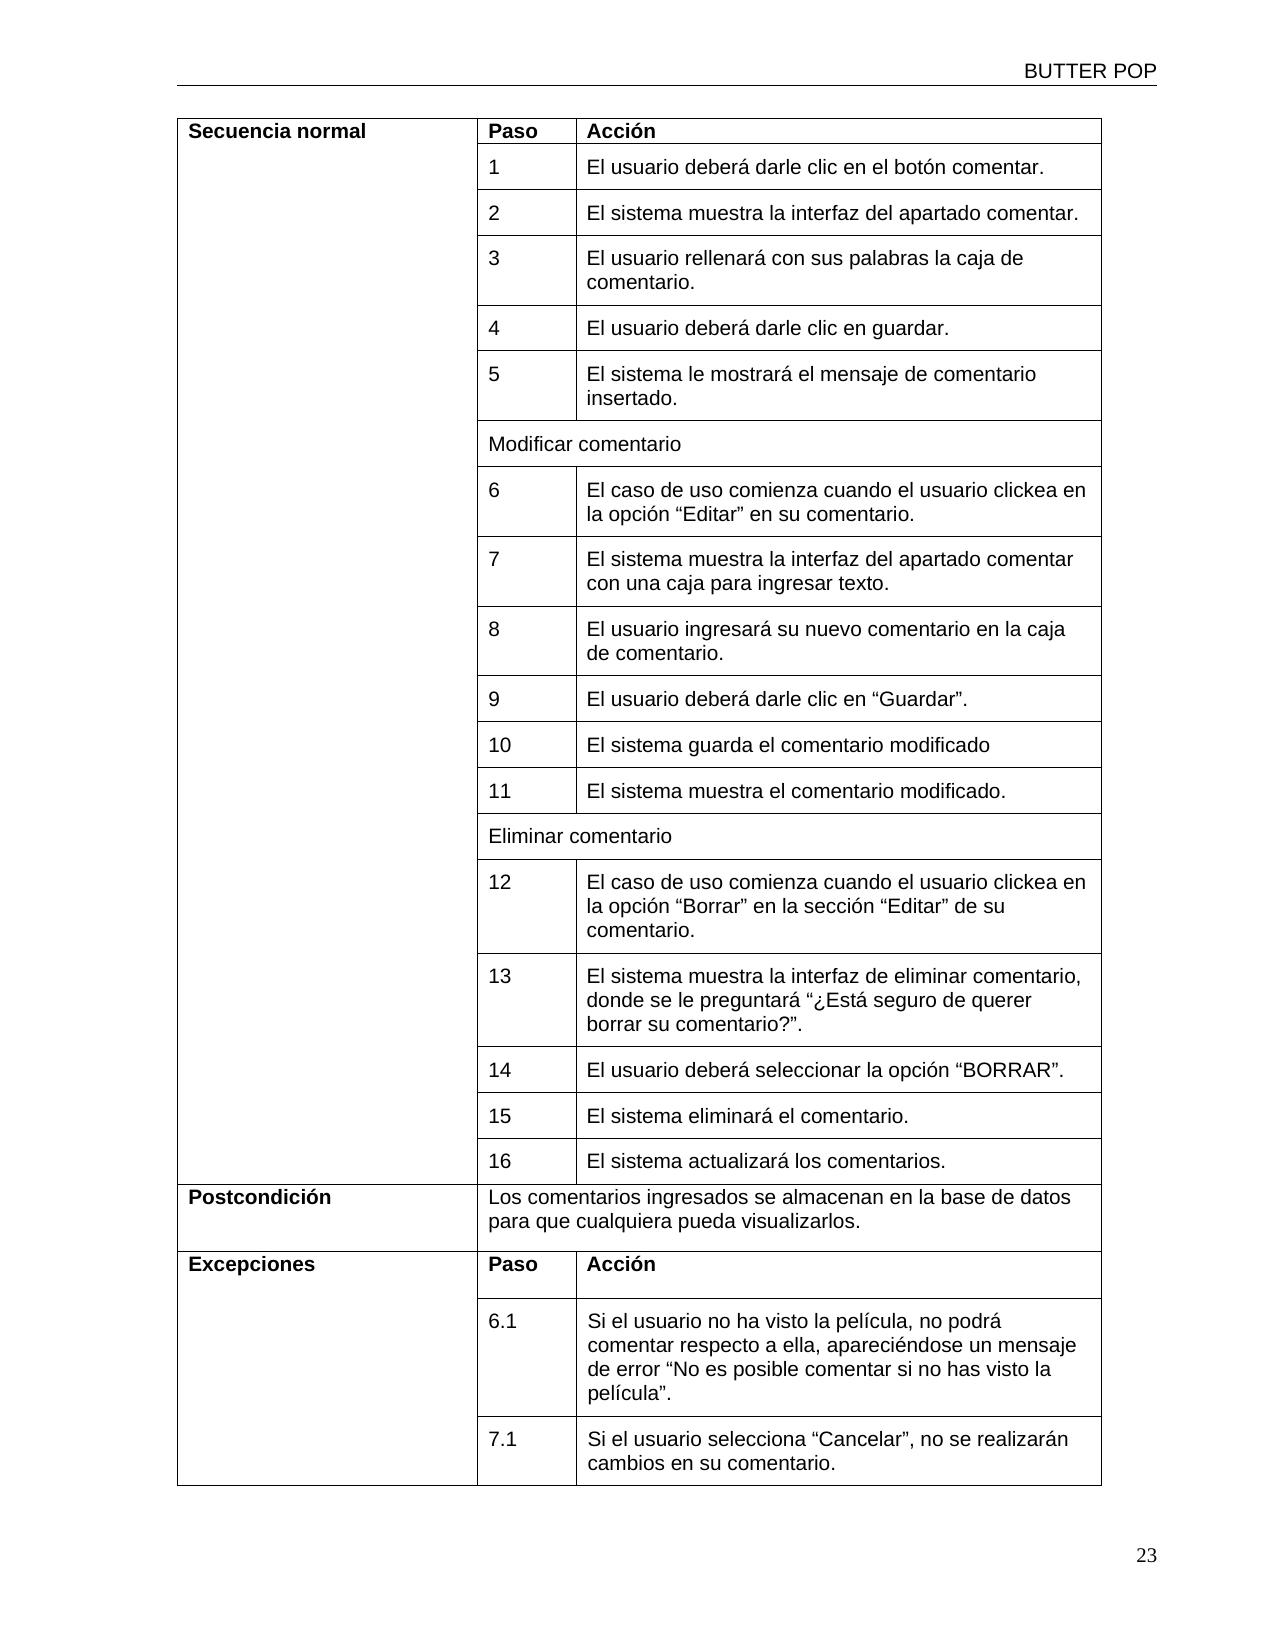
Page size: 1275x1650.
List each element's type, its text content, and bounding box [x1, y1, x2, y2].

table_cell El usuario rellenará con sus palabras la caja de comentario. [577, 236, 1101, 304]
table_cell 7 [478, 537, 576, 606]
table_cell Postcondición [178, 1185, 477, 1251]
table_cell 2 [478, 190, 576, 235]
table_cell 5 [478, 351, 576, 420]
table_cell El usuario deberá darle clic en “Guardar”. [577, 676, 1101, 721]
table_cell 7.1 [478, 1417, 576, 1485]
table_cell Secuencia normal [178, 119, 477, 1184]
table_cell 13 [478, 954, 576, 1046]
table_cell El caso de uso comienza cuando el usuario clickea en la opción “Borrar” en la sección “Editar” de su comentario. [577, 860, 1101, 952]
table_cell 14 [478, 1047, 576, 1092]
table_cell El usuario deberá seleccionar la opción “BORRAR”. [577, 1047, 1101, 1092]
table_cell 9 [478, 676, 576, 721]
table_cell 16 [478, 1139, 576, 1184]
table_cell Modificar comentario [478, 421, 1101, 466]
table_cell Eliminar comentario [478, 814, 1101, 859]
table_cell Paso [478, 119, 576, 143]
table_cell Si el usuario selecciona “Cancelar”, no se realizarán cambios en su comentario. [577, 1417, 1101, 1485]
table_cell 6.1 [478, 1299, 576, 1416]
table_cell Paso [478, 1252, 576, 1298]
table_cell El sistema le mostrará el mensaje de comentario insertado. [577, 351, 1101, 420]
table_cell 1 [478, 144, 576, 189]
table_cell Si el usuario no ha visto la película, no podrá comentar respecto a ella, apareciéndose un mensaje de error “No es posible comentar si no has visto la película”. [577, 1299, 1101, 1416]
table_cell 10 [478, 722, 576, 767]
table_cell 4 [478, 306, 576, 350]
table_cell El caso de uso comienza cuando el usuario clickea en la opción “Editar” en su comentario. [577, 467, 1101, 536]
table_cell El sistema eliminará el comentario. [577, 1093, 1101, 1138]
table_cell El usuario deberá darle clic en el botón comentar. [577, 144, 1101, 189]
table_cell El sistema muestra la interfaz de eliminar comentario, donde se le preguntará “¿Está seguro de querer borrar su comentario?”. [577, 954, 1101, 1046]
table_cell 15 [478, 1093, 576, 1138]
table_cell El sistema muestra el comentario modificado. [577, 768, 1101, 813]
table_cell El sistema actualizará los comentarios. [577, 1139, 1101, 1184]
table_cell 3 [478, 236, 576, 304]
table_cell 6 [478, 467, 576, 536]
table_cell 8 [478, 607, 576, 675]
table_cell El sistema muestra la interfaz del apartado comentar con una caja para ingresar texto. [577, 537, 1101, 606]
table_cell Acción [577, 119, 1101, 143]
table_cell 11 [478, 768, 576, 813]
table_cell Los comentarios ingresados se almacenan en la base de datos para que cualquiera pueda visualizarlos. [478, 1185, 1101, 1251]
table_cell El sistema guarda el comentario modificado [577, 722, 1101, 767]
table_cell Excepciones [178, 1252, 477, 1485]
table_cell El usuario deberá darle clic en guardar. [577, 306, 1101, 350]
table_cell 12 [478, 860, 576, 952]
table_cell El usuario ingresará su nuevo comentario en la caja de comentario. [577, 607, 1101, 675]
table_cell Acción [577, 1252, 1101, 1298]
table_cell El sistema muestra la interfaz del apartado comentar. [577, 190, 1101, 235]
